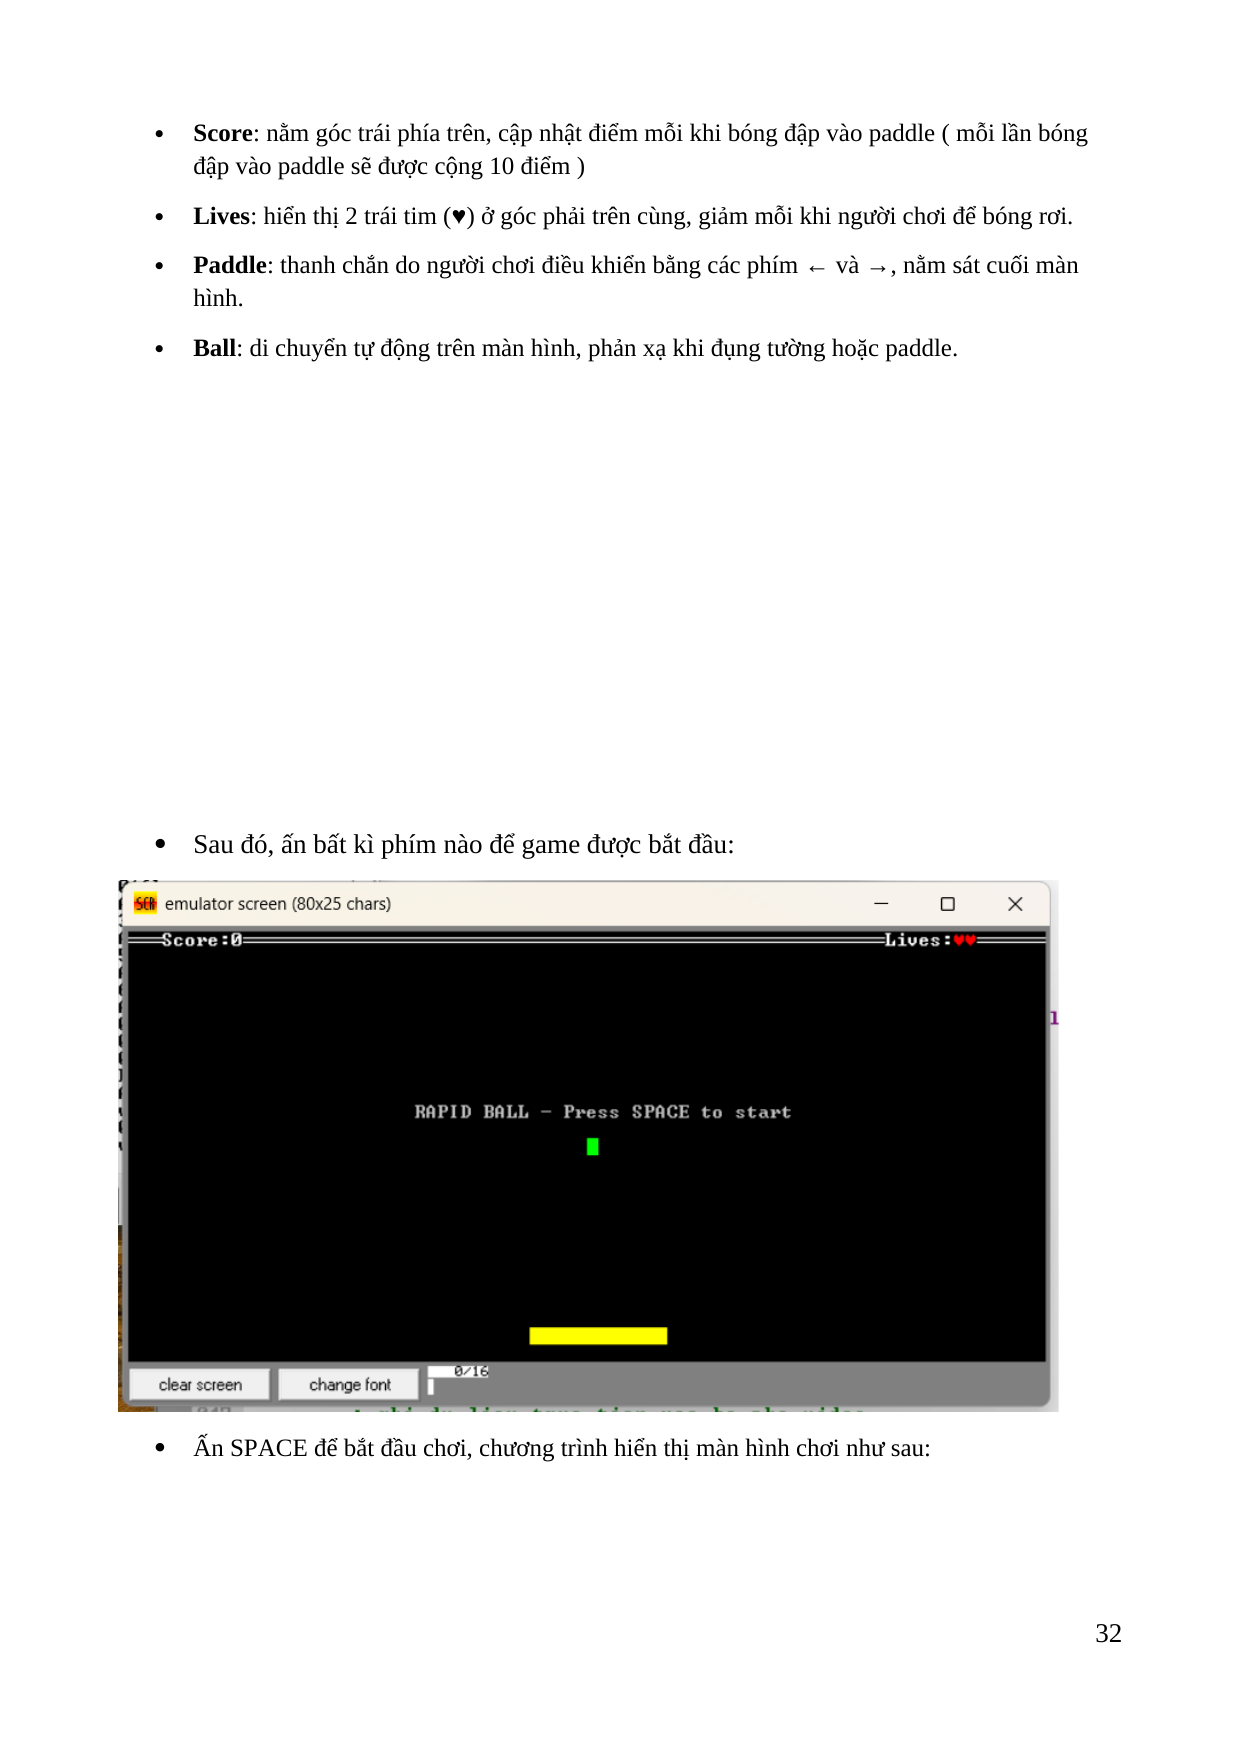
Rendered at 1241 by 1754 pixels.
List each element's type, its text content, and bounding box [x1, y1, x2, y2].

list Lives: hiển thị 2 trái tim (♥) ở góc phải trên cùng, giảm mỗi khi người chơi để bóng rơi. [156, 201, 1122, 229]
list Score: nằm góc trái phía trên, cập nhật điểm mỗi khi bóng đập vào paddle ( mỗi lần bóng đập vào paddle sẽ được cộng 10 điểm ) [156, 118, 1122, 180]
list Ấn SPACE để bắt đầu chơi, chương trình hiển thị màn hình chơi như sau: [156, 1433, 1122, 1462]
list Sau đó, ấn bất kì phím nào để game được bắt đầu: [156, 828, 1122, 859]
picture [118, 880, 1059, 1412]
list Ball: di chuyển tự động trên màn hình, phản xạ khi đụng tường hoặc paddle. [156, 333, 1122, 362]
list Paddle: thanh chắn do người chơi điều khiển bằng các phím ← và →, nằm sát cuối màn hình. [156, 251, 1122, 312]
